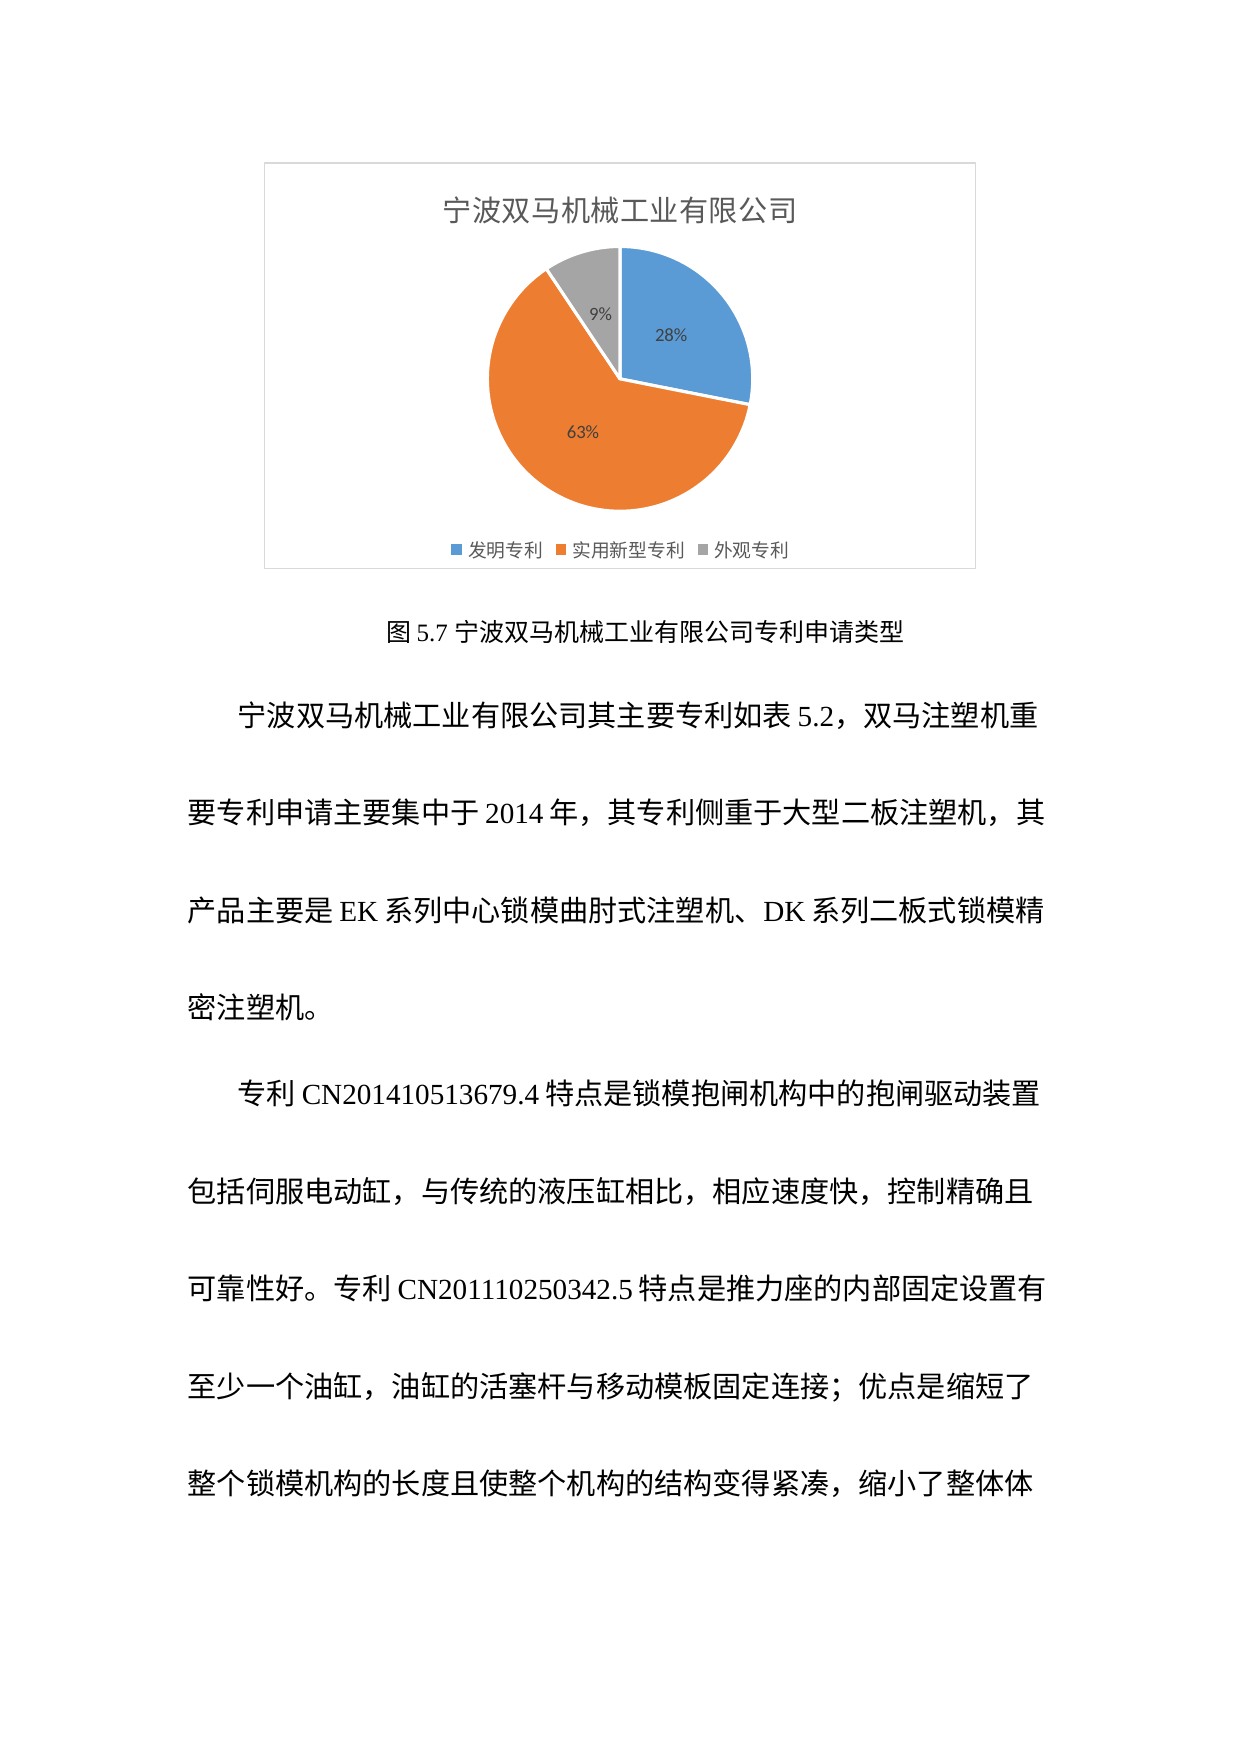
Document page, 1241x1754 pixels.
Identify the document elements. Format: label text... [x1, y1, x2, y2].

text 宁波双马机械工业有限公司其主要专利如表5.2，双马注塑机重要专利申请主要集中于2014年，其专利侧重于大型二板注塑机，其产品主要是EK系列中心锁模曲肘式注塑机、DK系列二板式锁模精密注塑机。 [187, 681, 1053, 1038]
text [187, 1059, 1053, 1514]
text 图5.7 宁波双马机械工业有限公司专利申请类型 [187, 598, 1053, 663]
